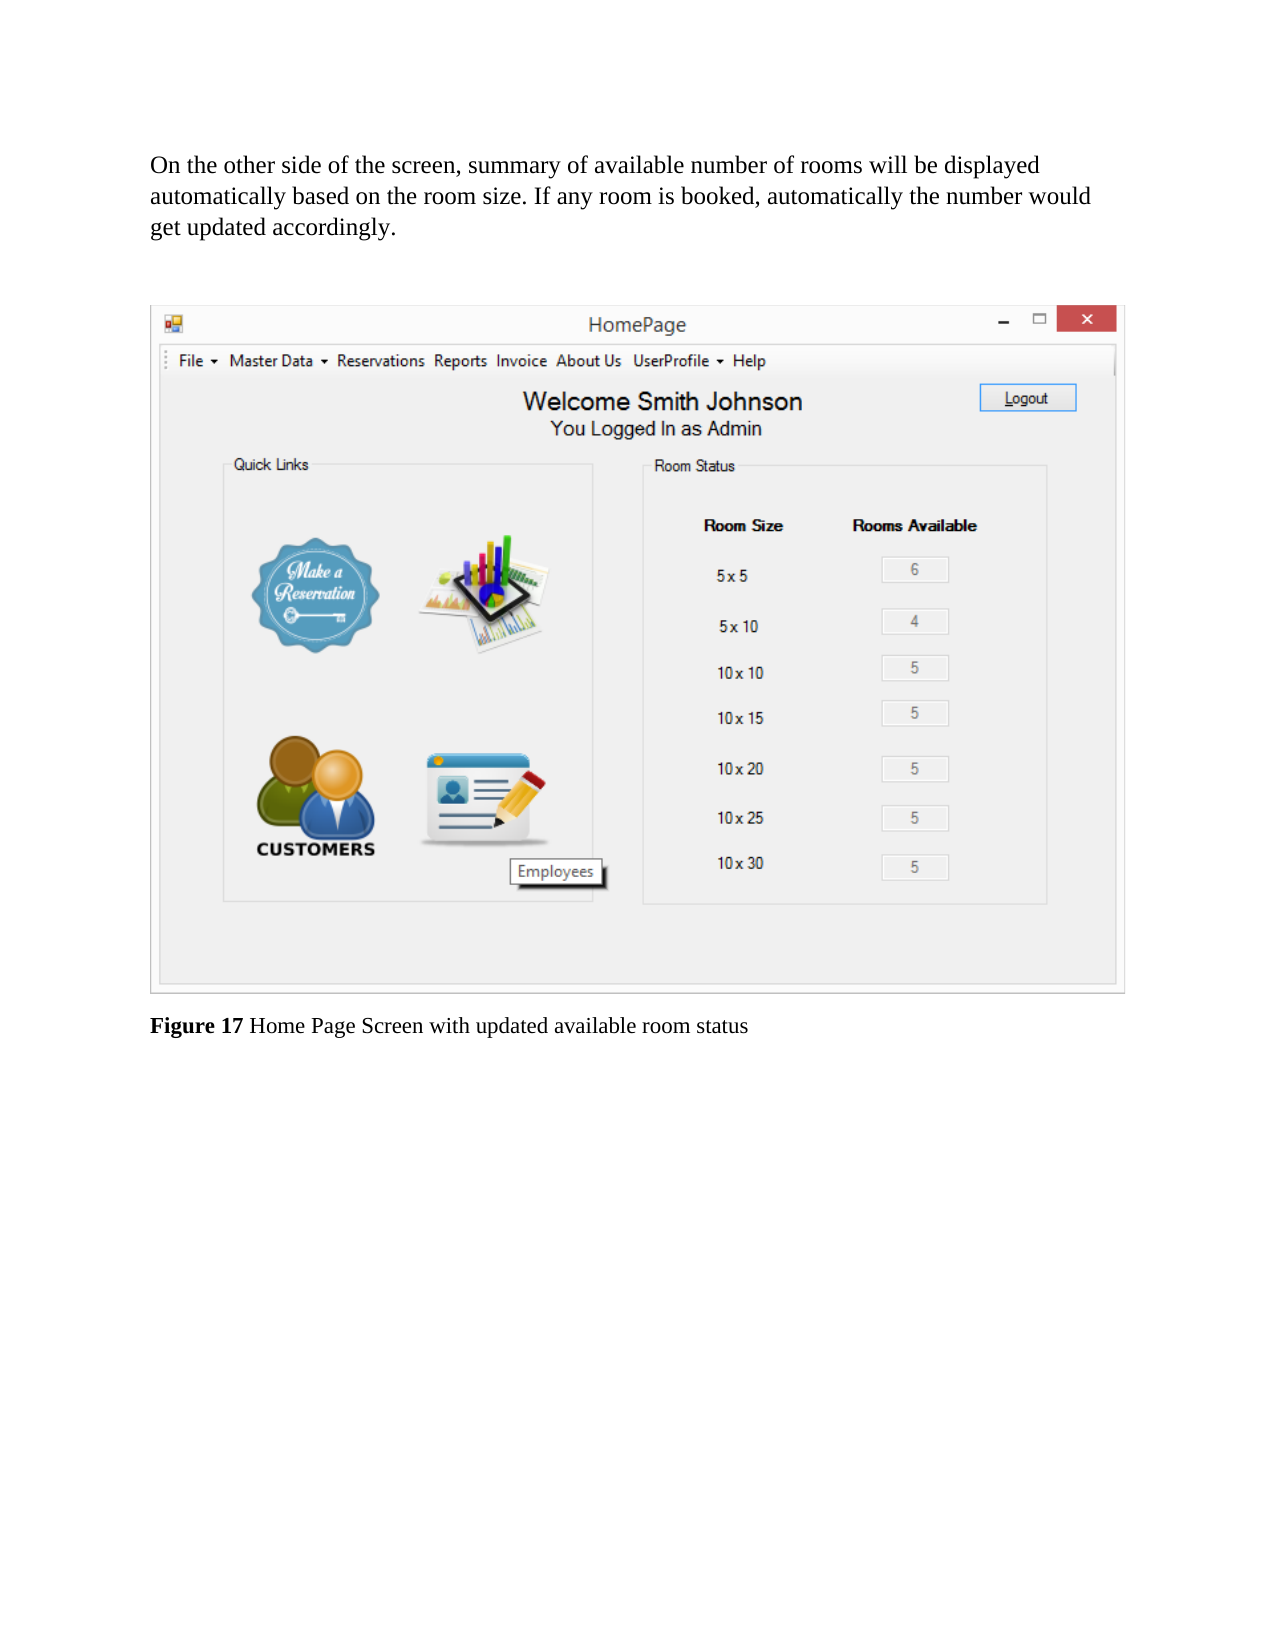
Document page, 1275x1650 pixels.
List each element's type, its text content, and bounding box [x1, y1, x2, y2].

text Figure 17 Home Page Screen with updated available room status [150, 1012, 1125, 1038]
text On the other side of the screen, summary of available number of rooms will be displayed automatically based on the room size. If any room is booked, automatically the number would get updated accordingly. [150, 150, 1125, 241]
picture [150, 305, 1125, 994]
